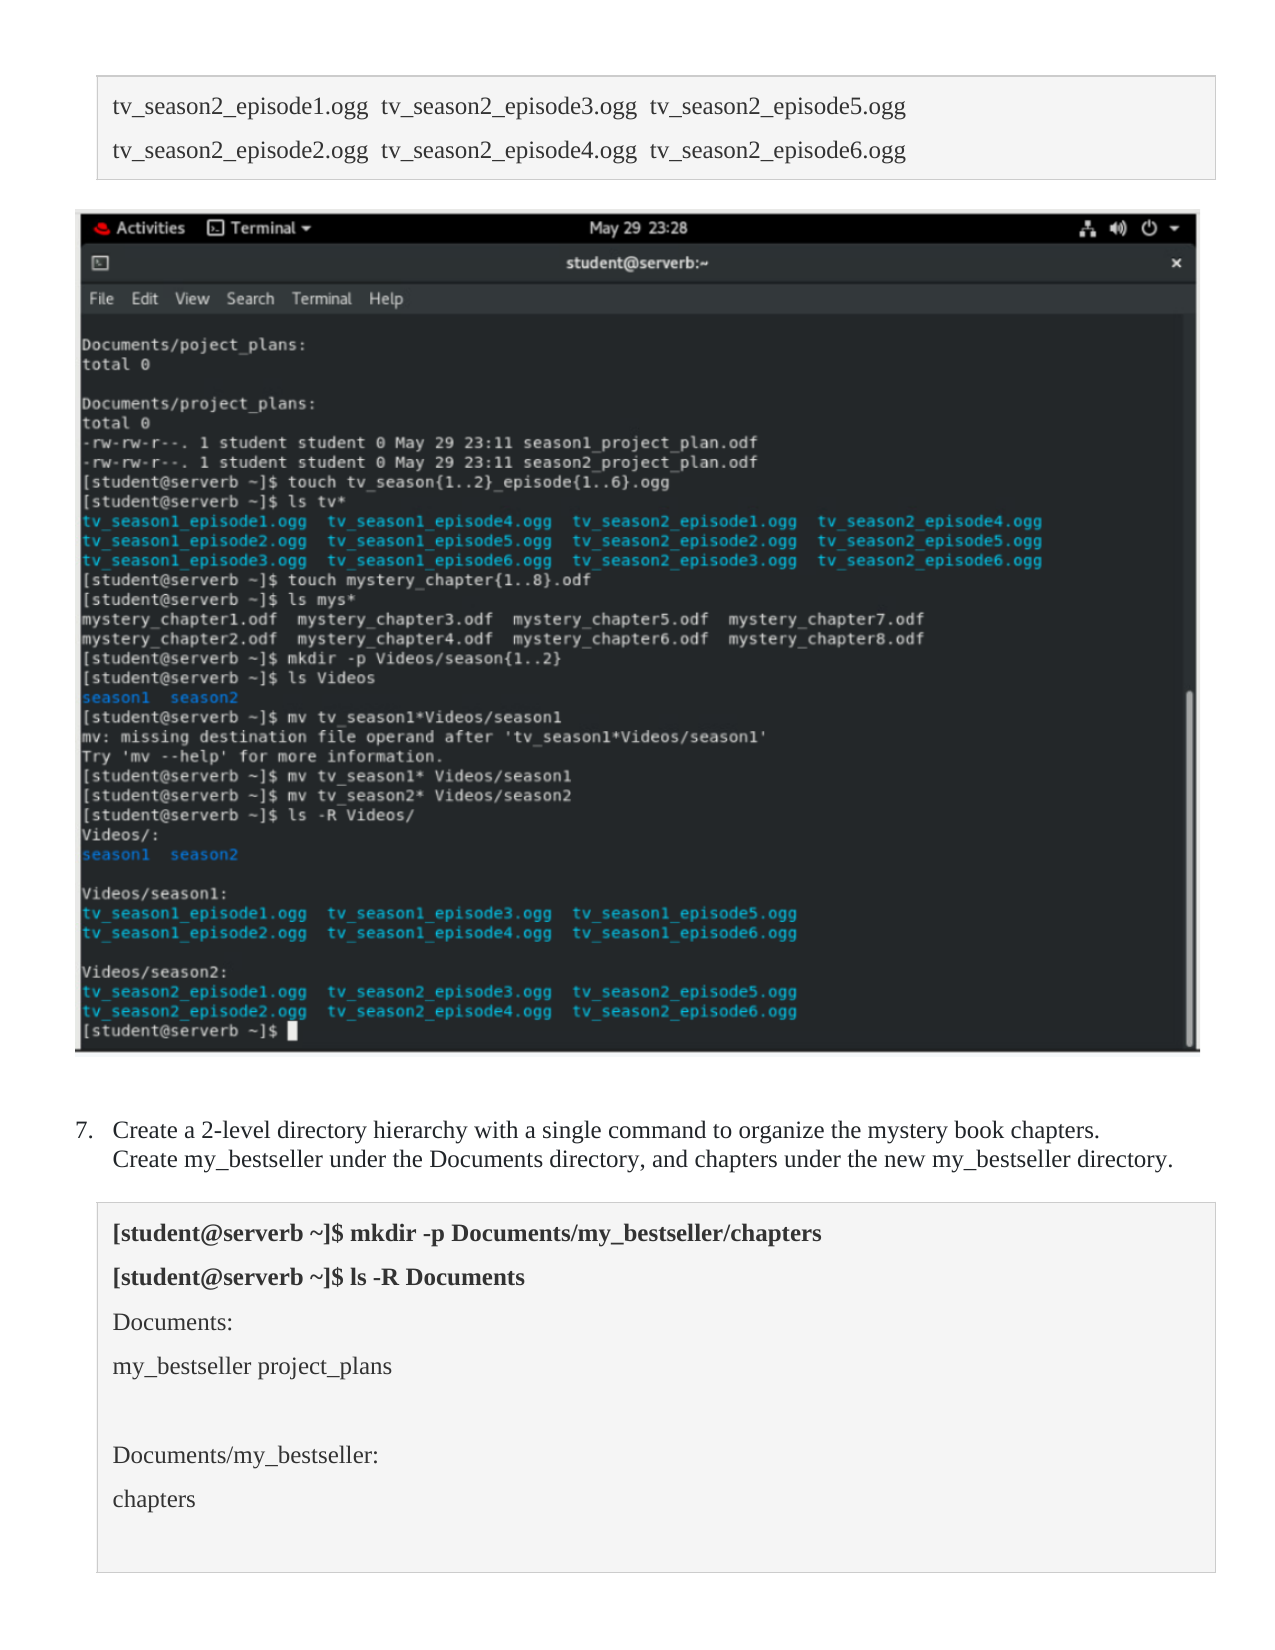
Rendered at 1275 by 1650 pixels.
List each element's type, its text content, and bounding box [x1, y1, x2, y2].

picture [75, 209, 1200, 1057]
list Create a 2-level directory hierarchy with a single command to organize the mystery book chapters. Create my_bestseller under the Documents directory, and chapters under the new my_bestseller directory. [75, 1115, 1200, 1172]
text Documents/my_bestseller: [98, 1423, 1215, 1468]
text tv_season2_episode2.ogg tv_season2_episode4.ogg tv_season2_episode6.ogg [98, 119, 1215, 179]
text chapters [98, 1468, 1215, 1512]
text Documents: [98, 1290, 1215, 1335]
text [student@serverb ~]$ mkdir -p Documents/my_bestseller/chapters [98, 1203, 1215, 1246]
text tv_season2_episode1.ogg tv_season2_episode3.ogg tv_season2_episode5.ogg [98, 77, 1215, 119]
text my_bestseller project_plans [98, 1335, 1215, 1379]
text [student@serverb ~]$ ls -R Documents [98, 1246, 1215, 1290]
